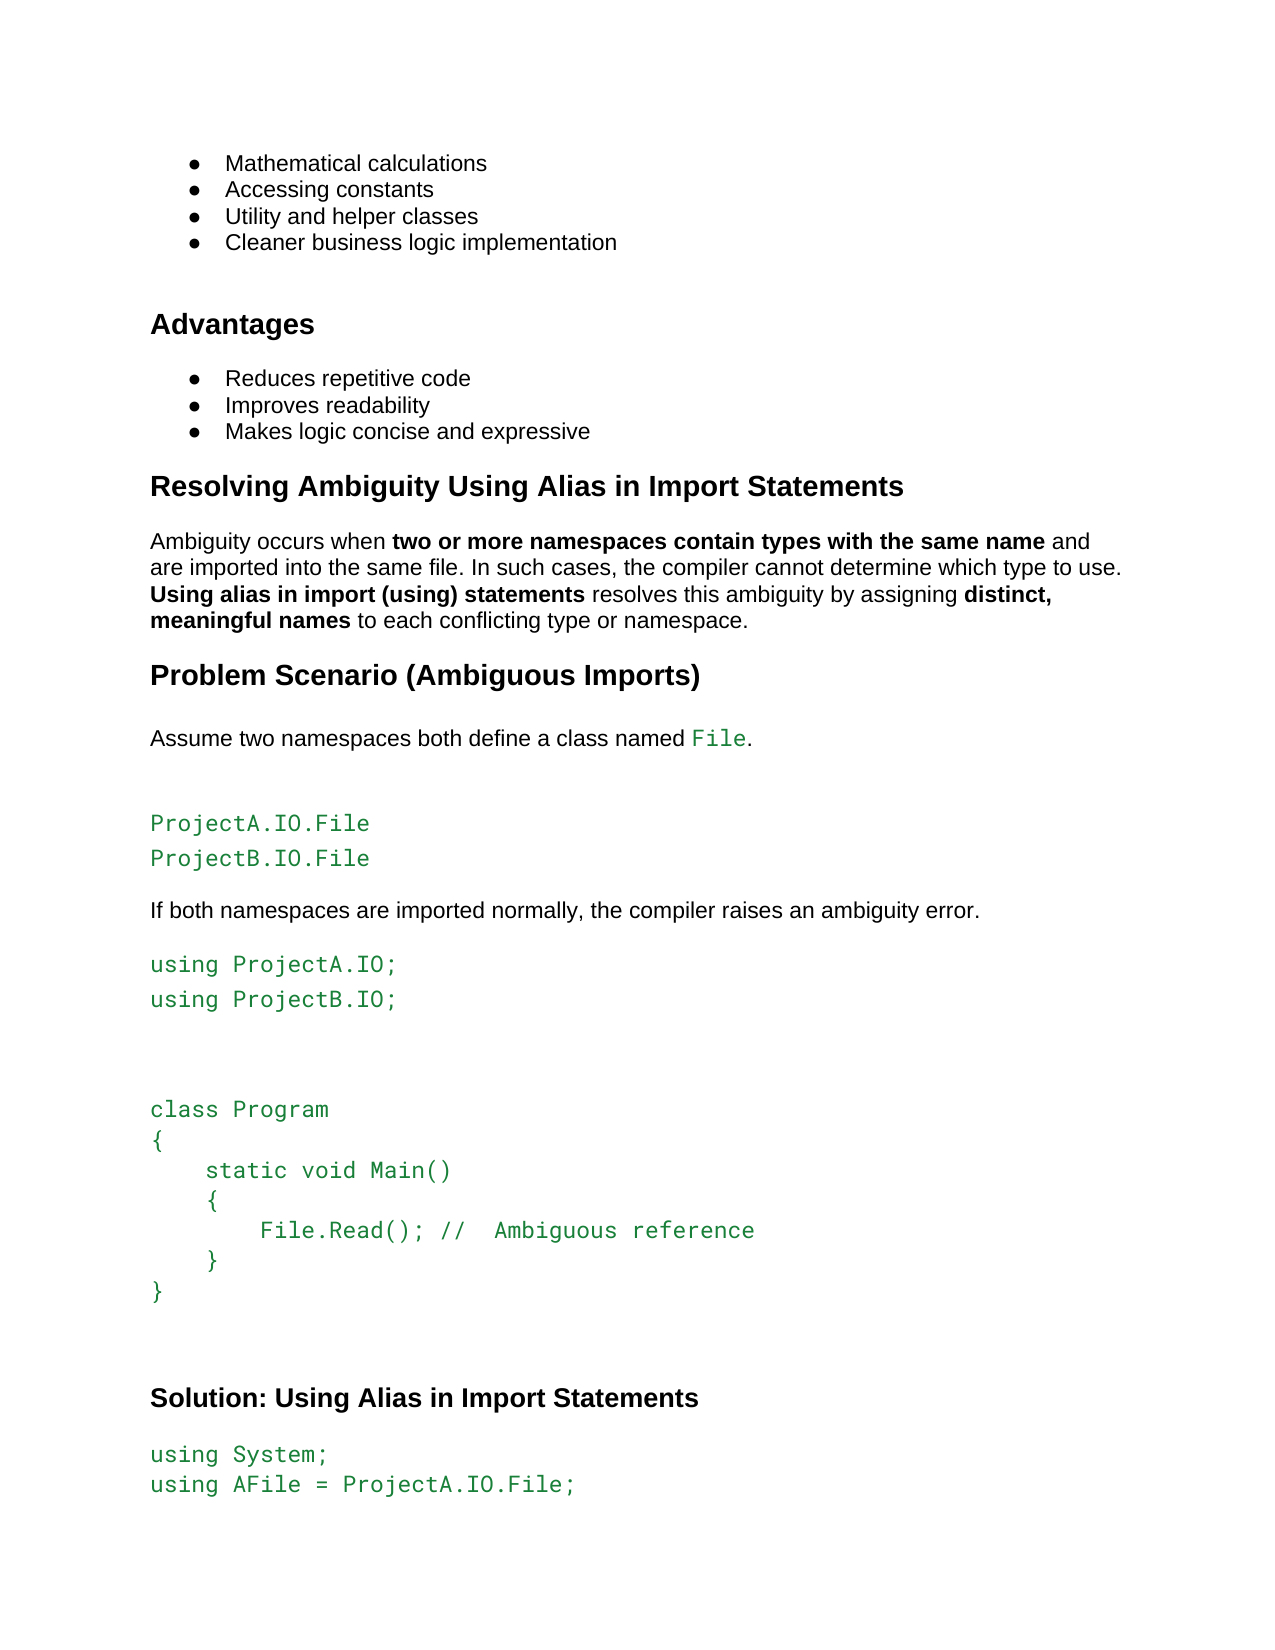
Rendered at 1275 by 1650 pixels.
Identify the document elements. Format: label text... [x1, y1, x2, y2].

text Advantages [150, 307, 1125, 340]
text ProjectB.IO.File [150, 842, 1125, 872]
text using ProjectA.IO; [150, 949, 1125, 979]
text File.Read(); // Ambiguous reference [150, 1215, 1125, 1245]
list Improves readability [187, 392, 1125, 418]
text { [150, 1184, 1125, 1215]
text static void Main() [150, 1154, 1125, 1184]
text If both namespaces are imported normally, the compiler raises an ambiguity error. [150, 897, 1125, 924]
text } [150, 1275, 1125, 1305]
text Problem Scenario (Ambiguous Imports) Assume two namespaces both define a class named File. [150, 658, 1125, 752]
list Mathematical calculations [187, 150, 1125, 176]
text } [150, 1245, 1125, 1275]
text Ambiguity occurs when two or more namespaces contain types with the same name and are imported into the same file. In such cases, the compiler cannot determine which type to use. Using alias in import (using) statements resolves this ambiguity by assigning distinct, meaningful names to each conflicting type or namespace. [150, 528, 1125, 633]
list Utility and helper classes [187, 203, 1125, 229]
text ProjectA.IO.File [150, 807, 1125, 838]
text using System; [150, 1438, 1125, 1468]
text using AFile = ProjectA.IO.File; [150, 1468, 1125, 1498]
list Reduces repetitive code [187, 365, 1125, 392]
text Resolving Ambiguity Using Alias in Import Statements [150, 469, 1125, 503]
text Solution: Using Alias in Import Statements [150, 1382, 1125, 1413]
list Makes logic concise and expressive [187, 418, 1125, 444]
text { [150, 1124, 1125, 1154]
list Accessing constants [187, 176, 1125, 203]
text class Program [150, 1094, 1125, 1124]
text using ProjectB.IO; [150, 983, 1125, 1014]
list Cleaner business logic implementation [187, 229, 1125, 282]
